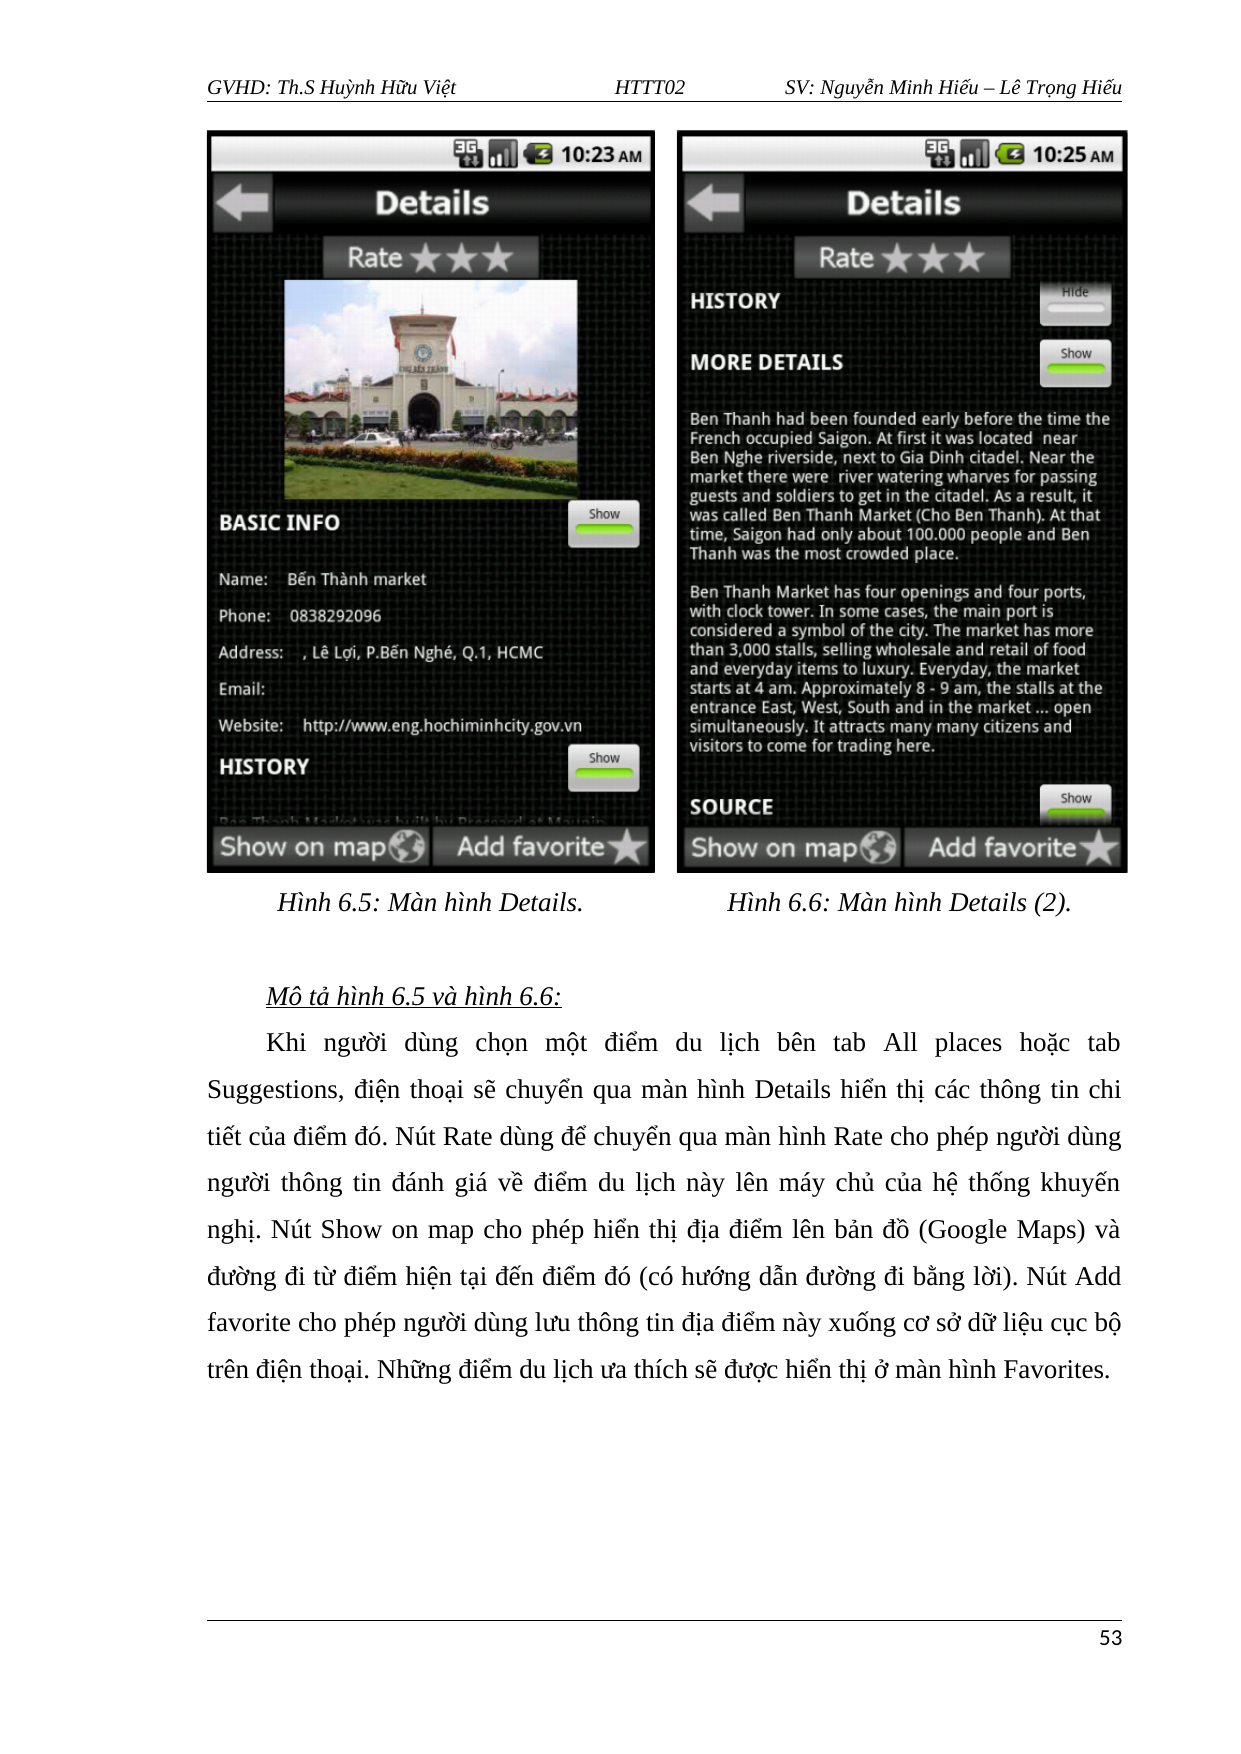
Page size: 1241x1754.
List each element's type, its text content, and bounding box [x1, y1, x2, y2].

table_cell Hình 6.6: Màn hình Details (2). [666, 130, 1133, 933]
table_cell Mô tả hình 6.5 và hình 6.6: Khi người dùng chọn một điểm du lịch bên tab All places hoặc tab Suggestions, điện thoại sẽ chuyển qua màn hình Details hiển thị các thông tin chi tiết của điểm đó. Nút Rate dùng để chuyển qua màn hình Rate cho phép người dùng người thông tin đánh giá về điểm du lịch này lên máy chủ của hệ thống khuyến nghị. Nút Show on map cho phép hiển thị địa điểm lên bản đồ (Google Maps) và đường đi từ điểm hiện tại đến điểm đó (có hướng dẫn đường đi bằng lời). Nút Add favorite cho phép người dùng lưu thông tin địa điểm này xuống cơ sở dữ liệu cục bộ trên điện thoại. Những điểm du lịch ưa thích sẽ được hiển thị ở màn hình Favorites. [196, 933, 1133, 1397]
picture [206, 130, 655, 873]
picture [676, 130, 1128, 873]
table_cell Hình 6.5: Màn hình Details. [196, 130, 666, 933]
